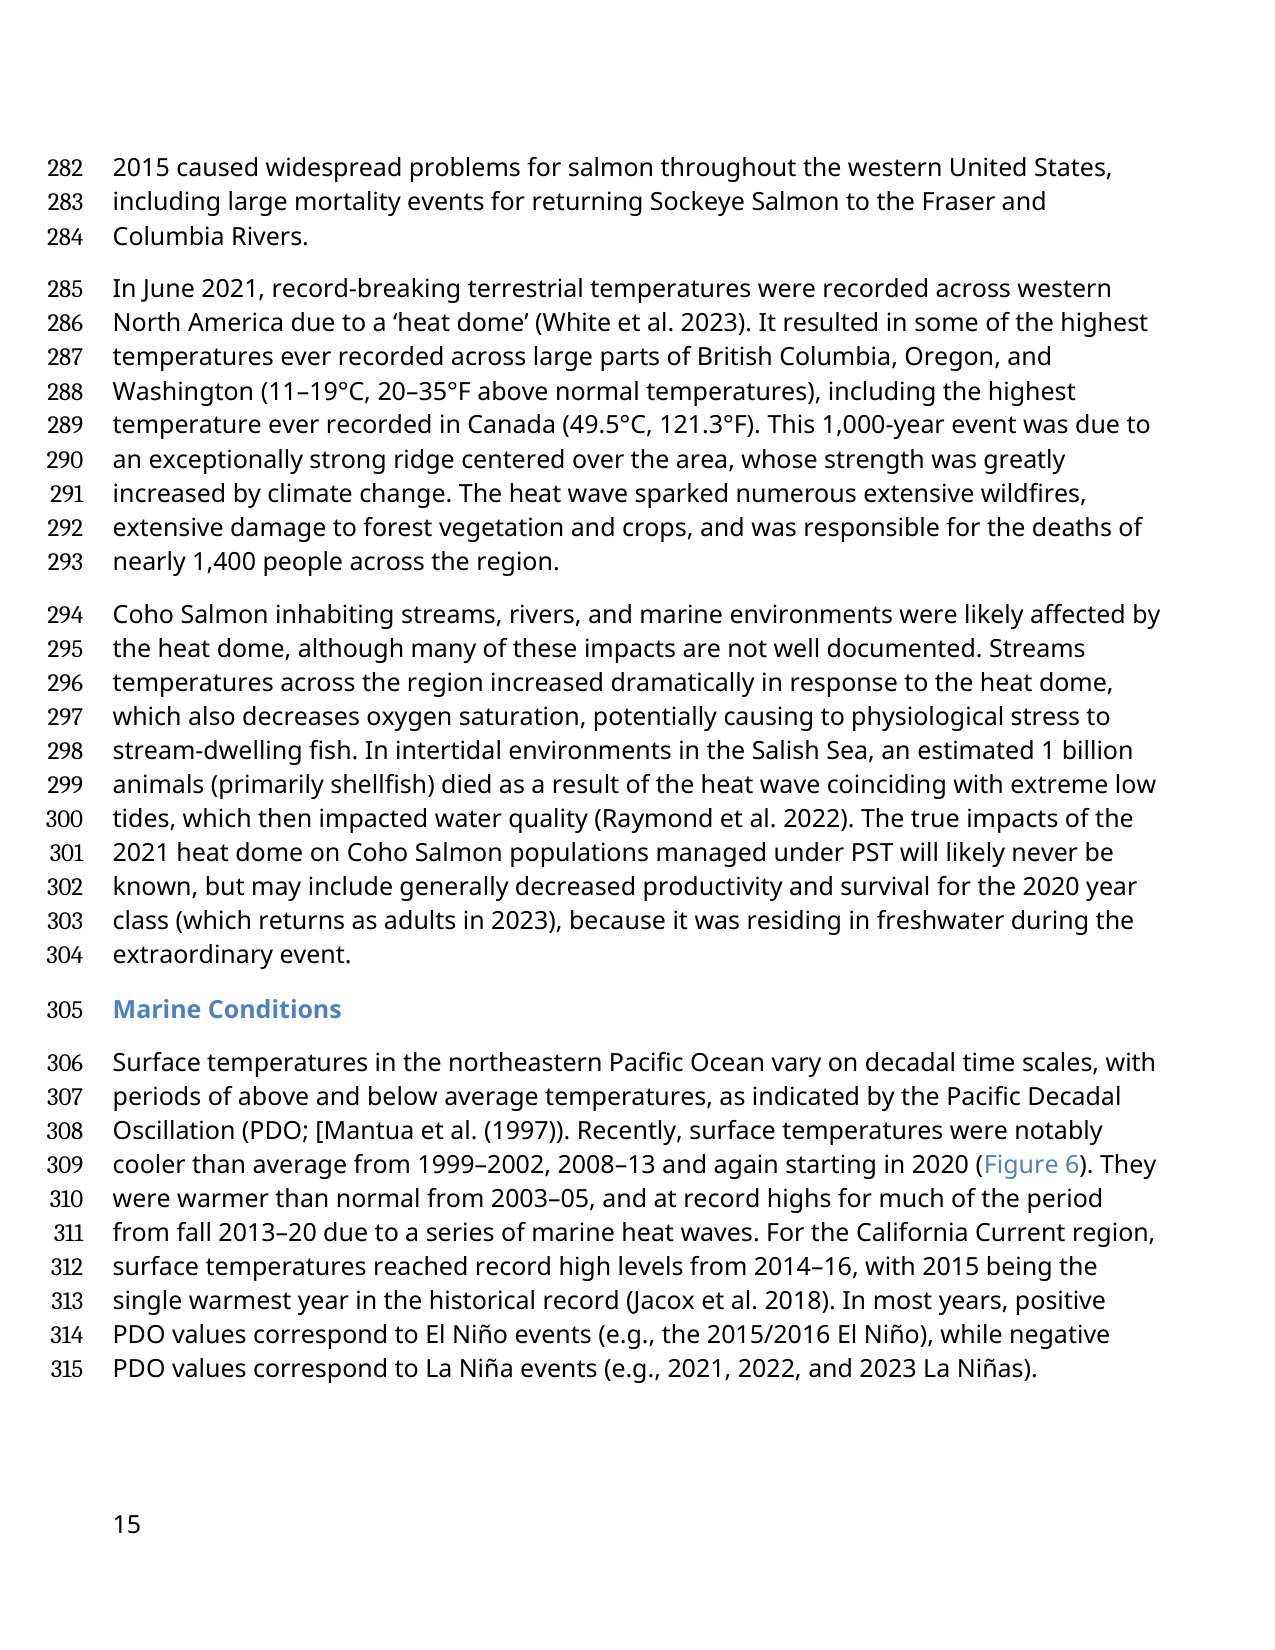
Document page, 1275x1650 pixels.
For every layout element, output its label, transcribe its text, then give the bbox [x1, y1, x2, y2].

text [112, 150, 1162, 252]
text Surface temperatures in the northeastern Pacific Ocean vary on decadal time scales, with periods of above and below average temperatures, as indicated by the Pacific Decadal Oscillation (PDO; [Mantua et al. (1997)). Recently, surface temperatures were notably cooler than average from 1999–2002, 2008–13 and again starting in 2020 (Figure 6). They were warmer than normal from 2003–05, and at record highs for much of the period from fall 2013–20 due to a series of marine heat waves. For the California Current region, surface temperatures reached record high levels from 2014–16, with 2015 being the single warmest year in the historical record (Jacox et al. 2018). In most years, positive PDO values correspond to El Niño events (e.g., the 2015/2016 El Niño), while negative PDO values correspond to La Niña events (e.g., 2021, 2022, and 2023 La Niñas). [112, 1044, 1162, 1385]
text In June 2021, record-breaking terrestrial temperatures were recorded across western North America due to a ‘heat dome’ (White et al. 2023). It resulted in some of the highest temperatures ever recorded across large parts of British Columbia, Oregon, and Washington (11–19°C, 20–35°F above normal temperatures), including the highest temperature ever recorded in Canada (49.5°C, 121.3°F). This 1,000-year event was due to an exceptionally strong ridge centered over the area, whose strength was greatly increased by climate change. The heat wave sparked numerous extensive wildfires, extensive damage to forest vegetation and crops, and was responsible for the deaths of nearly 1,400 people across the region. [112, 271, 1162, 577]
text Coho Salmon inhabiting streams, rivers, and marine environments were likely affected by the heat dome, although many of these impacts are not well documented. Streams temperatures across the region increased dramatically in response to the heat dome, which also decreases oxygen saturation, potentially causing to physiological stress to stream-dwelling fish. In intertidal environments in the Salish Sea, an estimated 1 billion animals (primarily shellfish) died as a result of the heat wave coinciding with extreme low tides, which then impacted water quality (Raymond et al. 2022). The true impacts of the 2021 heat dome on Coho Salmon populations managed under PST will likely never be known, but may include generally decreased productivity and survival for the 2020 year class (which returns as adults in 2023), because it was residing in freshwater during the extraordinary event. [112, 596, 1162, 971]
subtitle Marine Conditions [112, 992, 1162, 1026]
